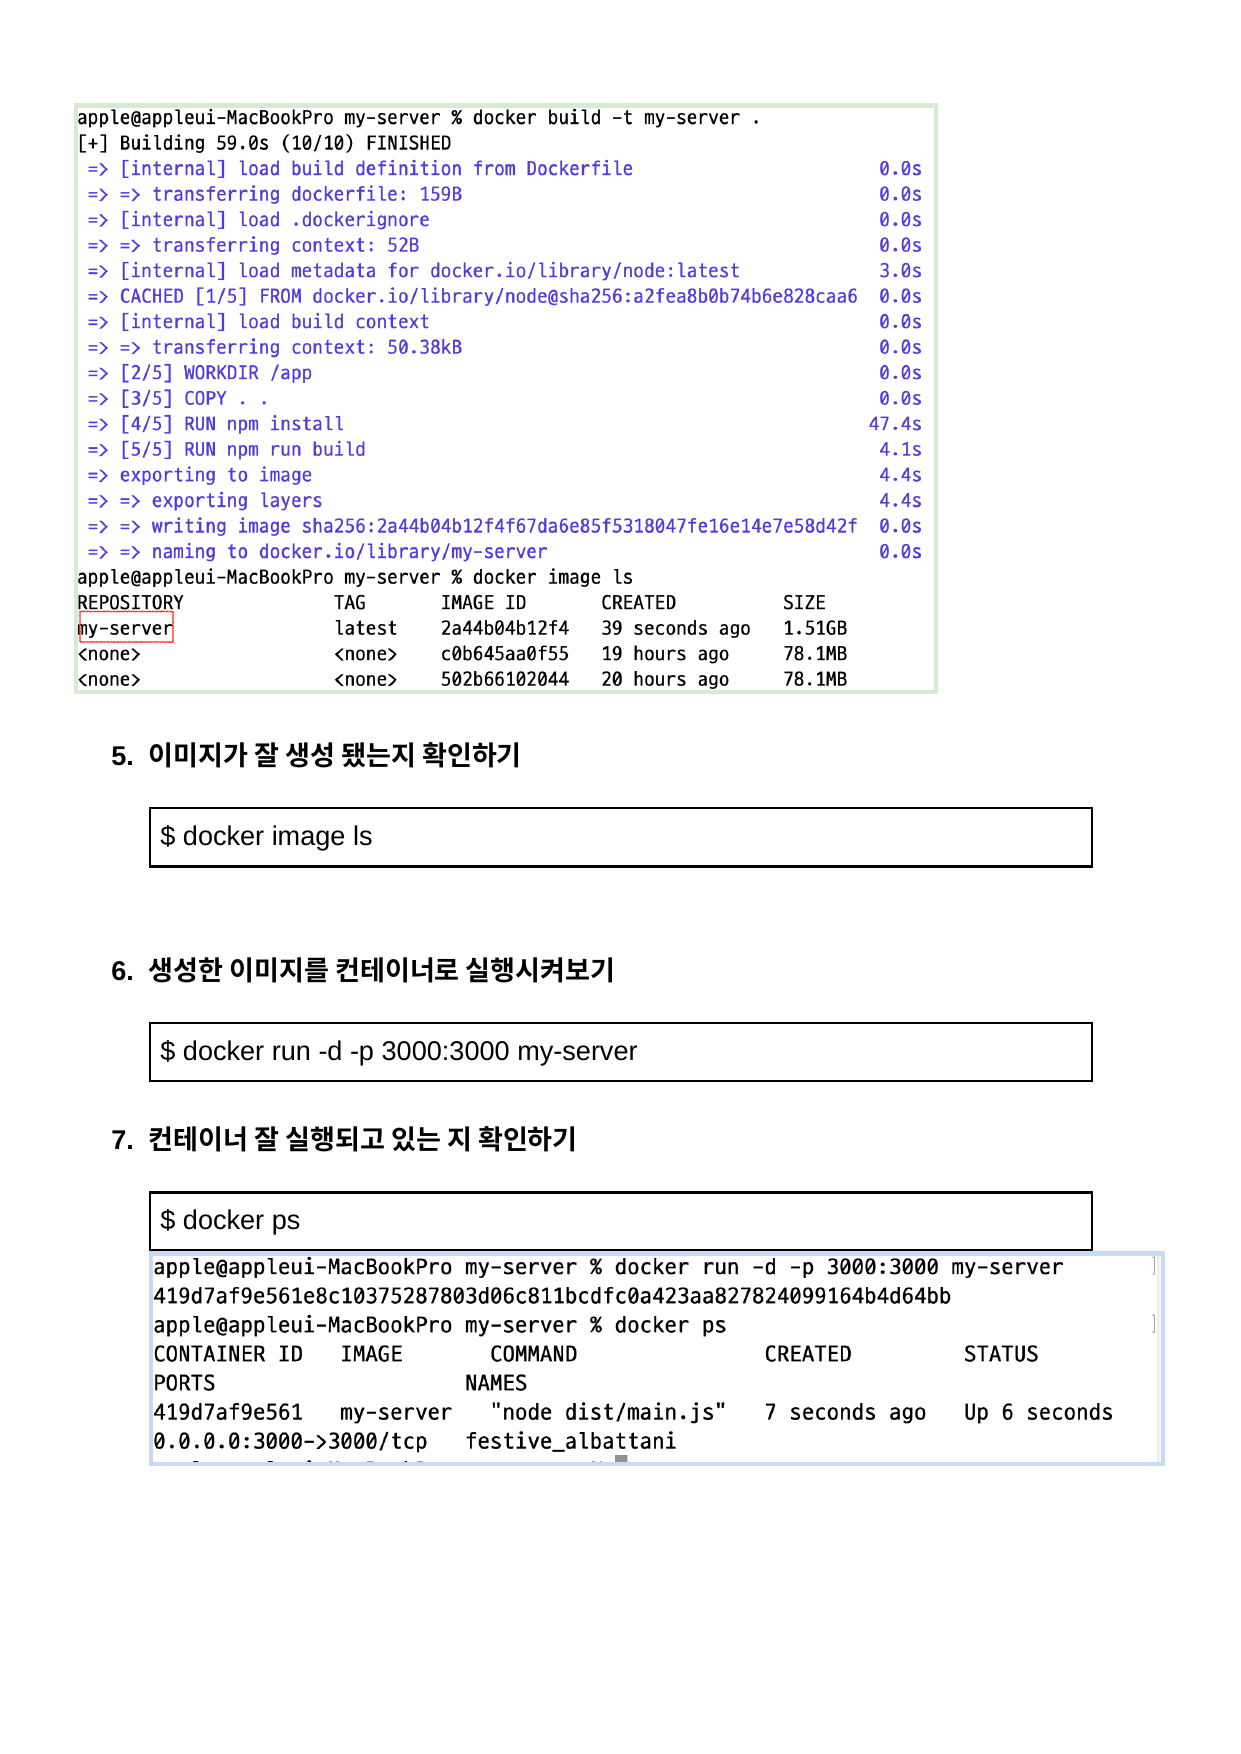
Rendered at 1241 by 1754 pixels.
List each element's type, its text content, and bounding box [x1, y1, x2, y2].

picture [153, 1256, 1161, 1462]
list 이미지가 잘 생성 됐는지 확인하기 [111, 734, 1090, 803]
table_header $ docker run -d -p 3000:3000 my-server [151, 1024, 1091, 1080]
list 컨테이너 잘 실행되고 있는 지 확인하기 [111, 1118, 1090, 1187]
picture [78, 108, 934, 690]
list 생성한 이미지를 컨테이너로 실행시켜보기 [111, 949, 1090, 1018]
table_header $ docker image ls [151, 809, 1091, 865]
table_header $ docker ps [151, 1194, 1091, 1249]
